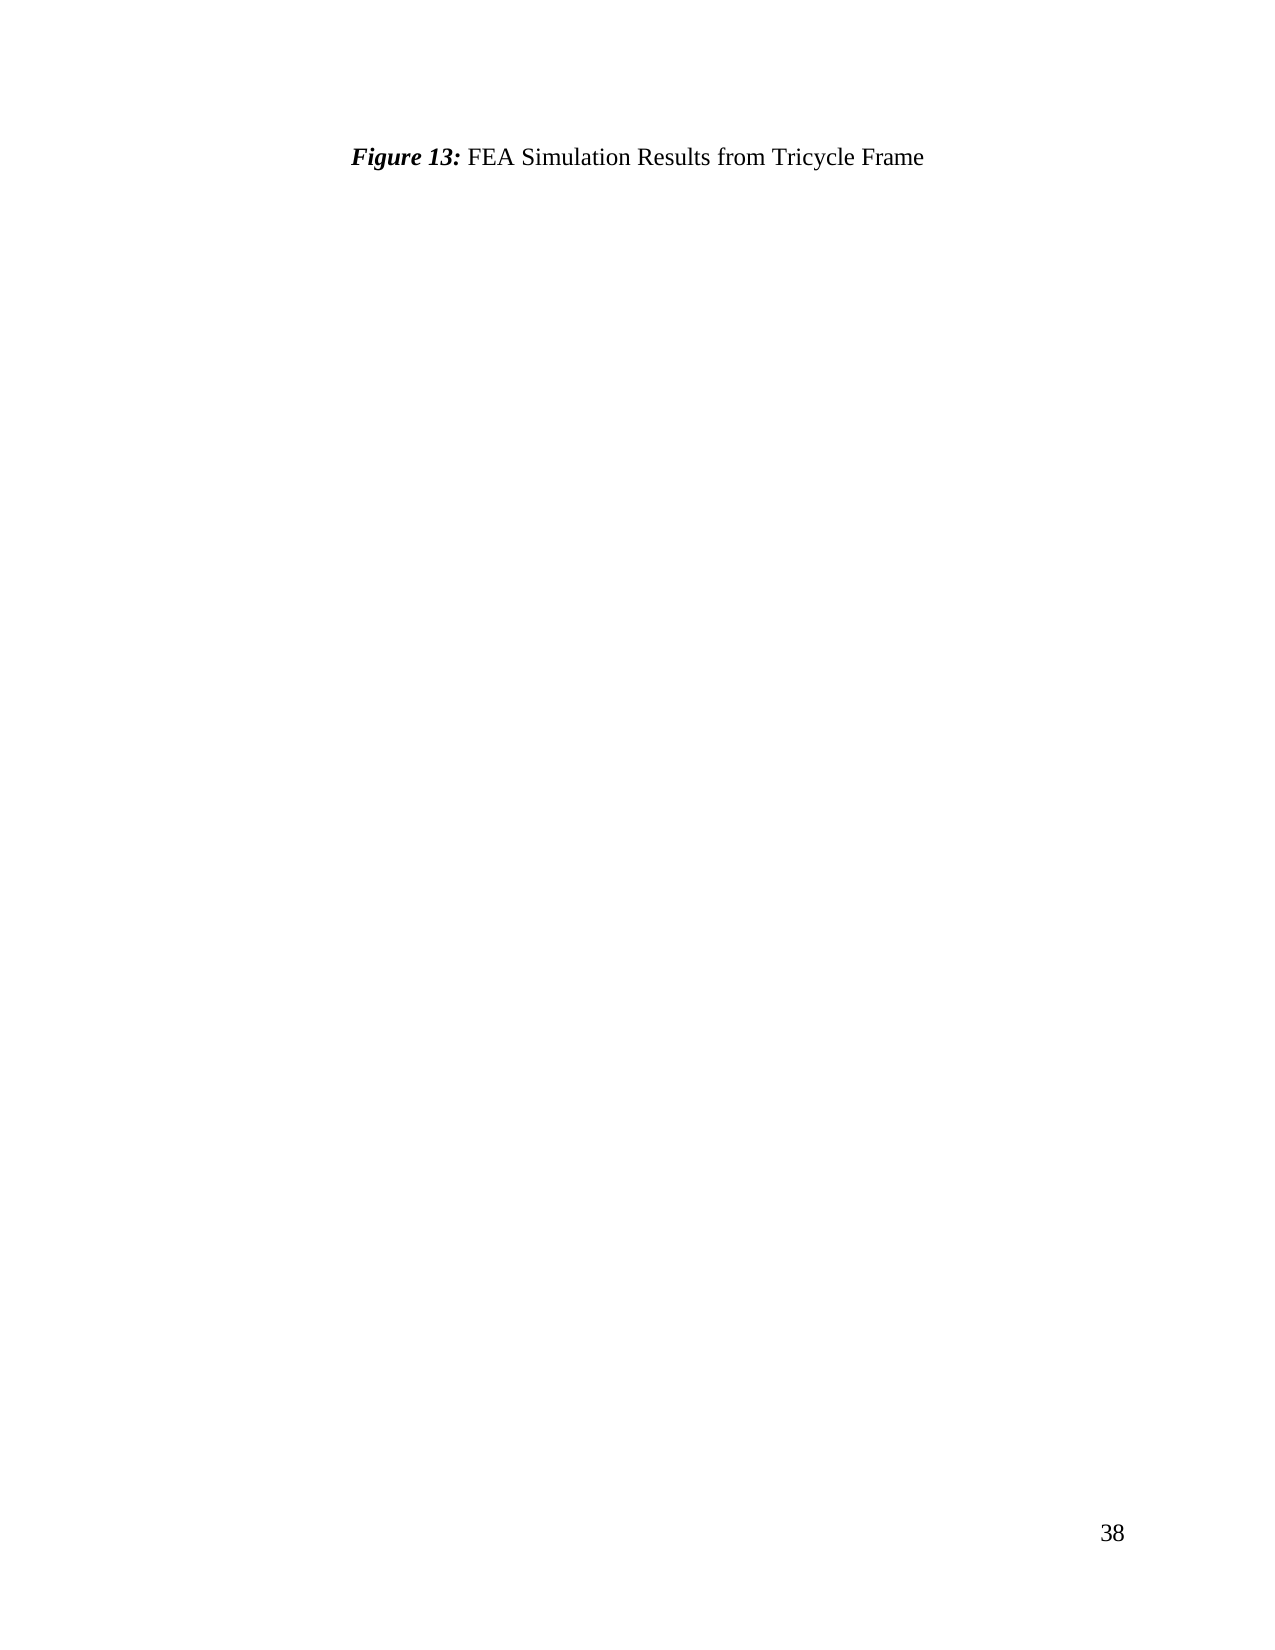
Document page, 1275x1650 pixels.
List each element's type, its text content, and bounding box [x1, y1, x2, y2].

text Figure 13: FEA Simulation Results from Tricycle Frame [152, 142, 1123, 170]
